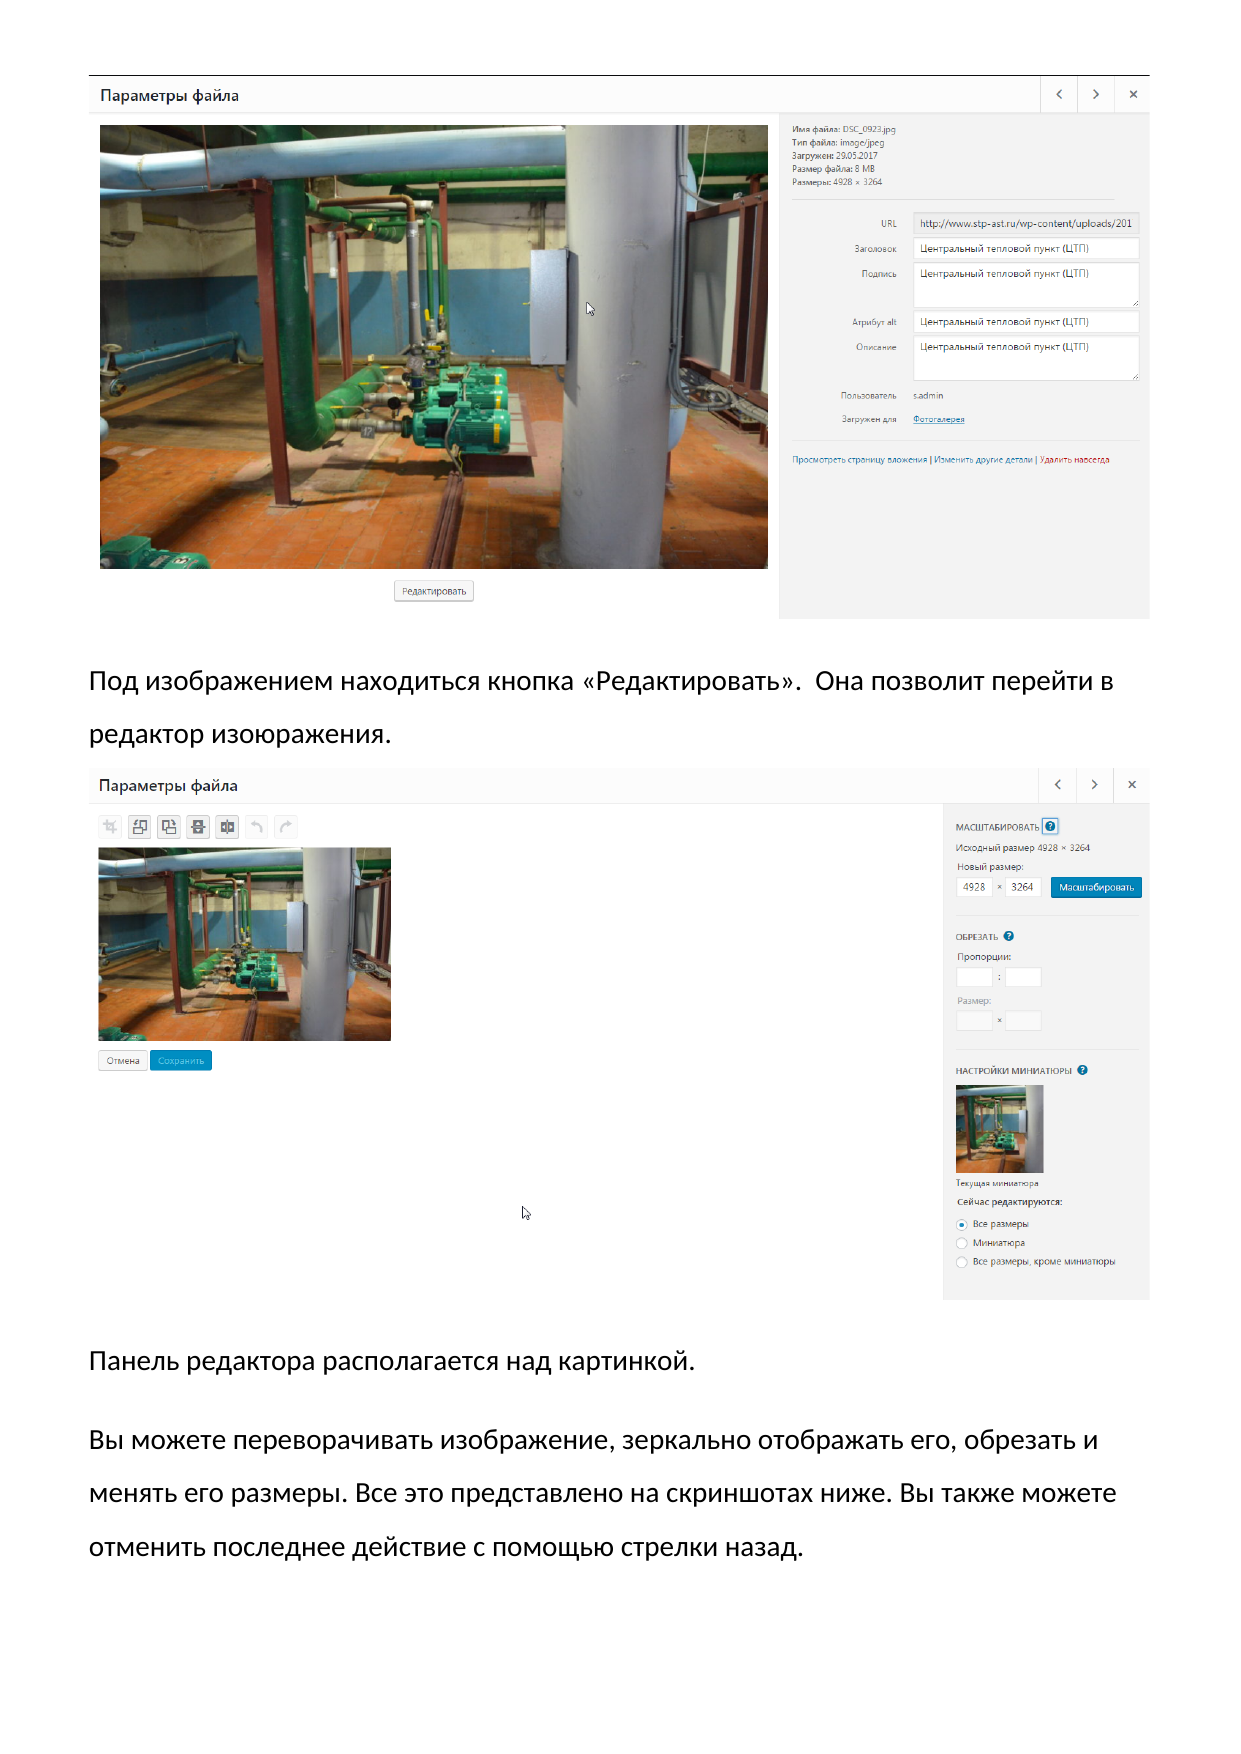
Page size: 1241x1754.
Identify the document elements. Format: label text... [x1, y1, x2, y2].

picture [88, 768, 1150, 1300]
text Панель редактора располагается над картинкой. [89, 1342, 1152, 1378]
text Вы можете переворачивать изображение, зеркально отображать его, обрезать и менять его размеры. Все это представлено на скриншотах ниже. Вы также можете отменить последнее действие с помощью стрелки назад. [89, 1421, 1152, 1563]
picture [88, 75, 1150, 619]
